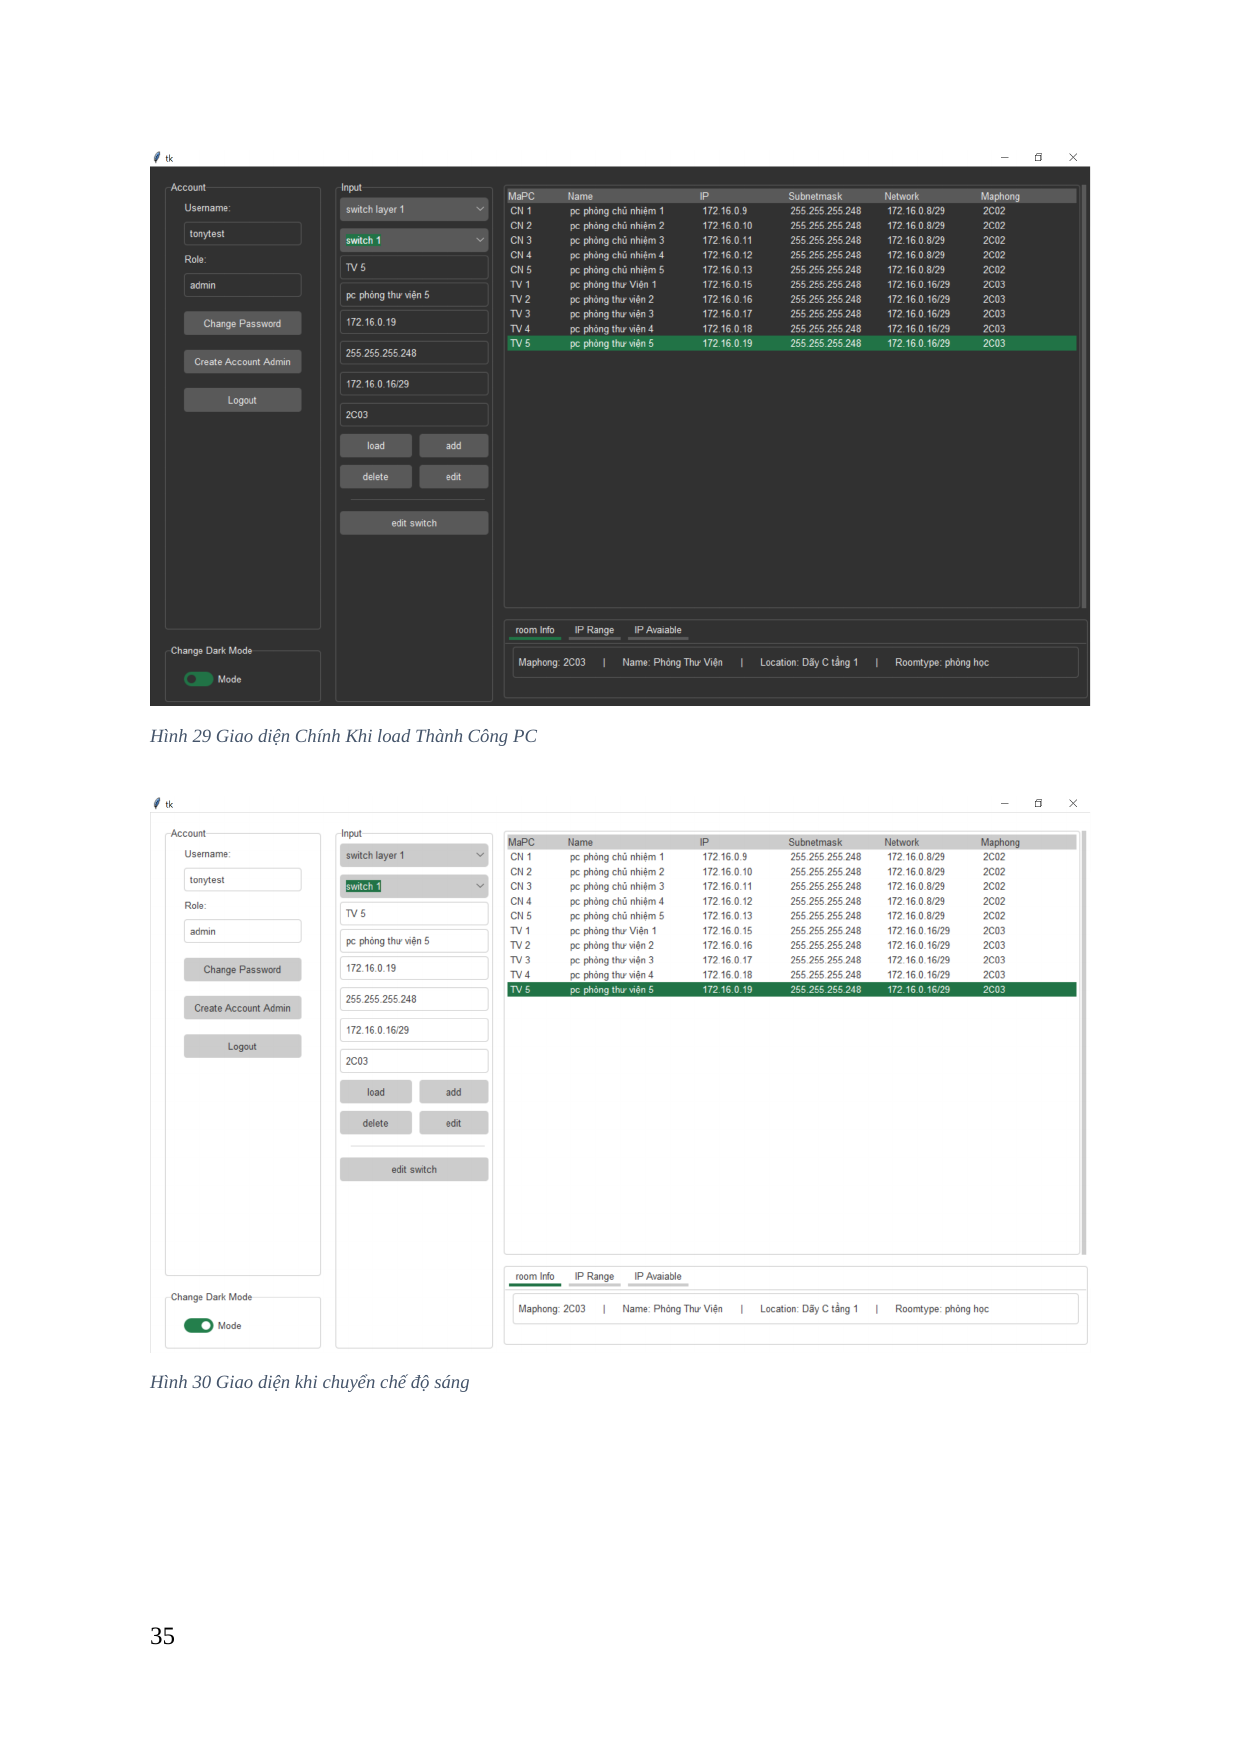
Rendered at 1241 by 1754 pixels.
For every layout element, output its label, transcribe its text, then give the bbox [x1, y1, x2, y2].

picture [150, 796, 1091, 1353]
picture [150, 150, 1091, 706]
